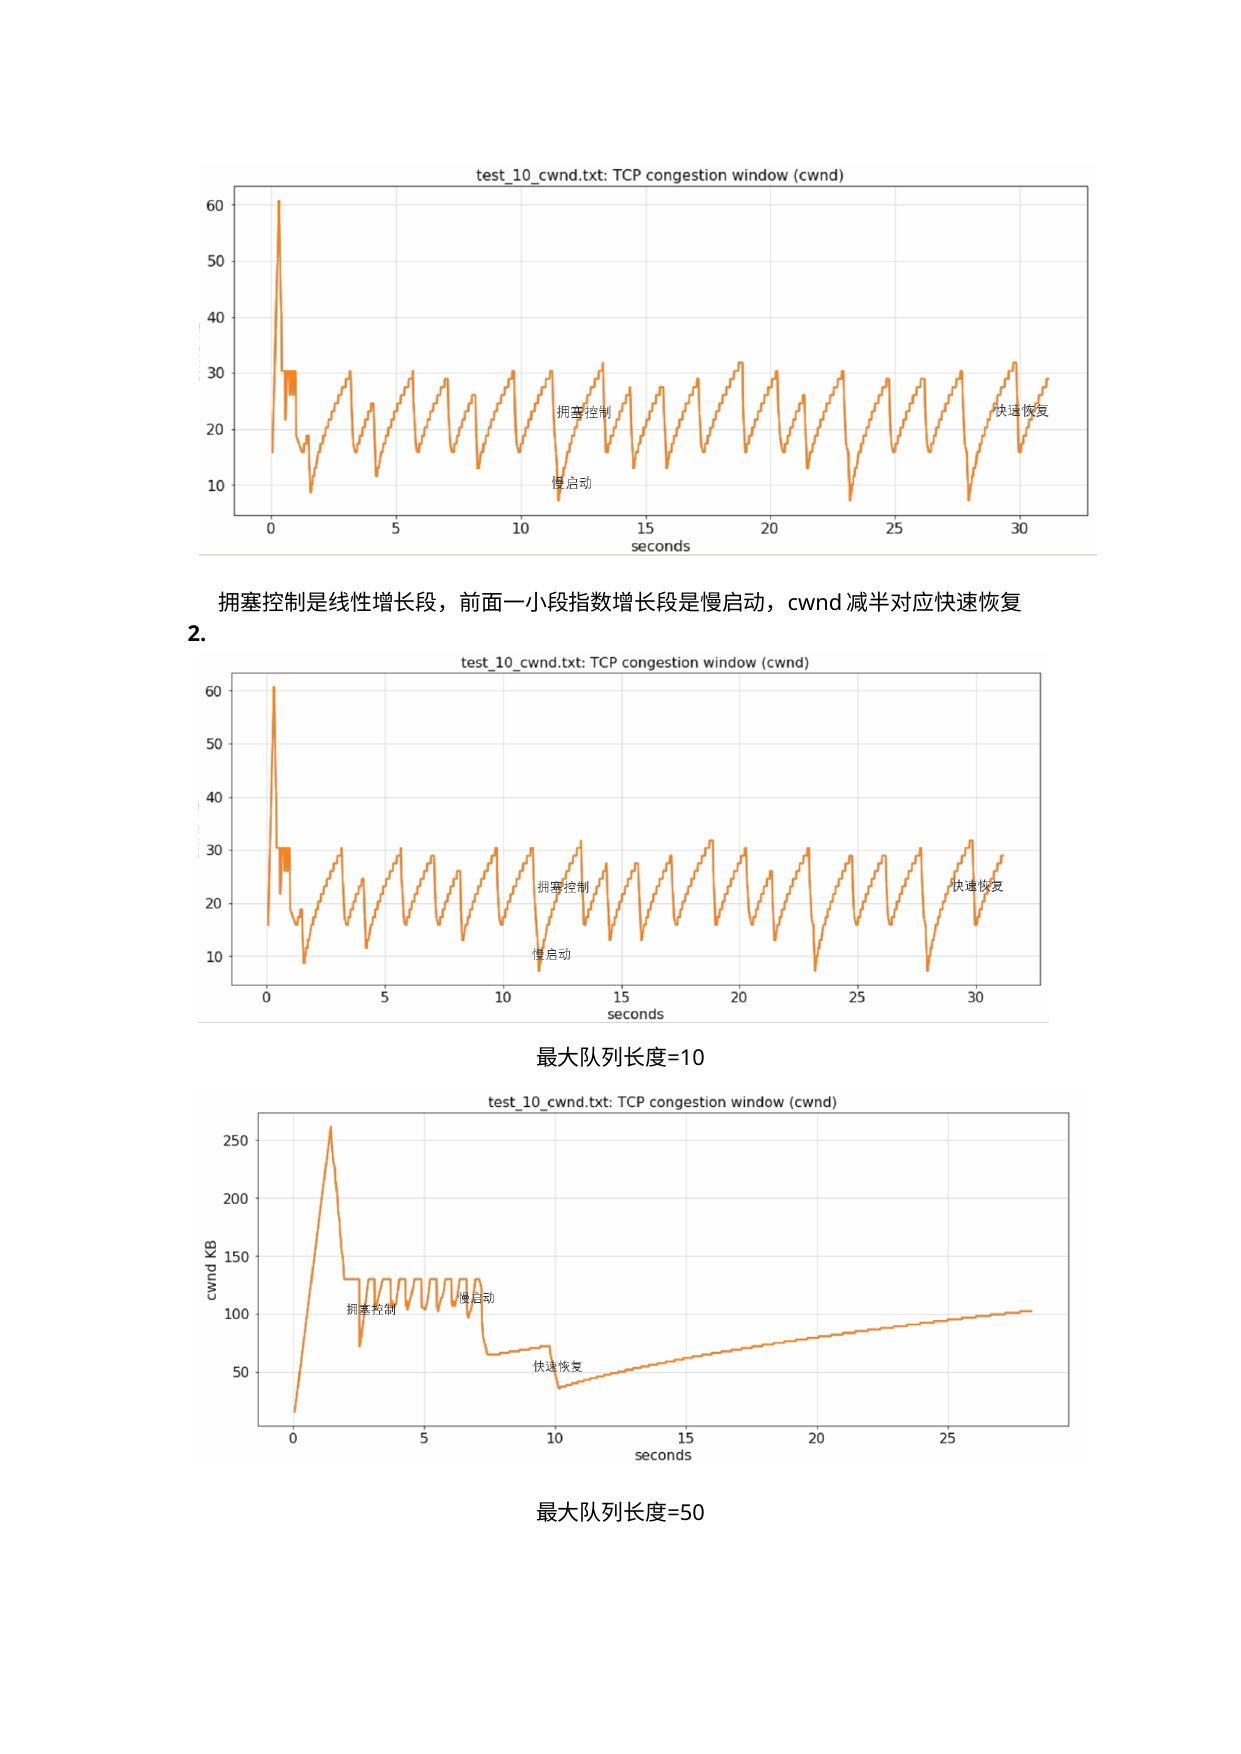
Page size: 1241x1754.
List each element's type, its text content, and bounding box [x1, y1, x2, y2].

text 2. [187, 617, 1053, 649]
text 拥塞控制是线性增长段，前面一小段指数增长段是慢启动，cwnd减半对应快速恢复 [187, 584, 1053, 617]
picture [187, 162, 1101, 556]
text 最大队列长度=50 [187, 1494, 1053, 1527]
picture [187, 649, 1053, 1023]
text 最大队列长度=10 [187, 1039, 1053, 1072]
picture [187, 1072, 1088, 1467]
